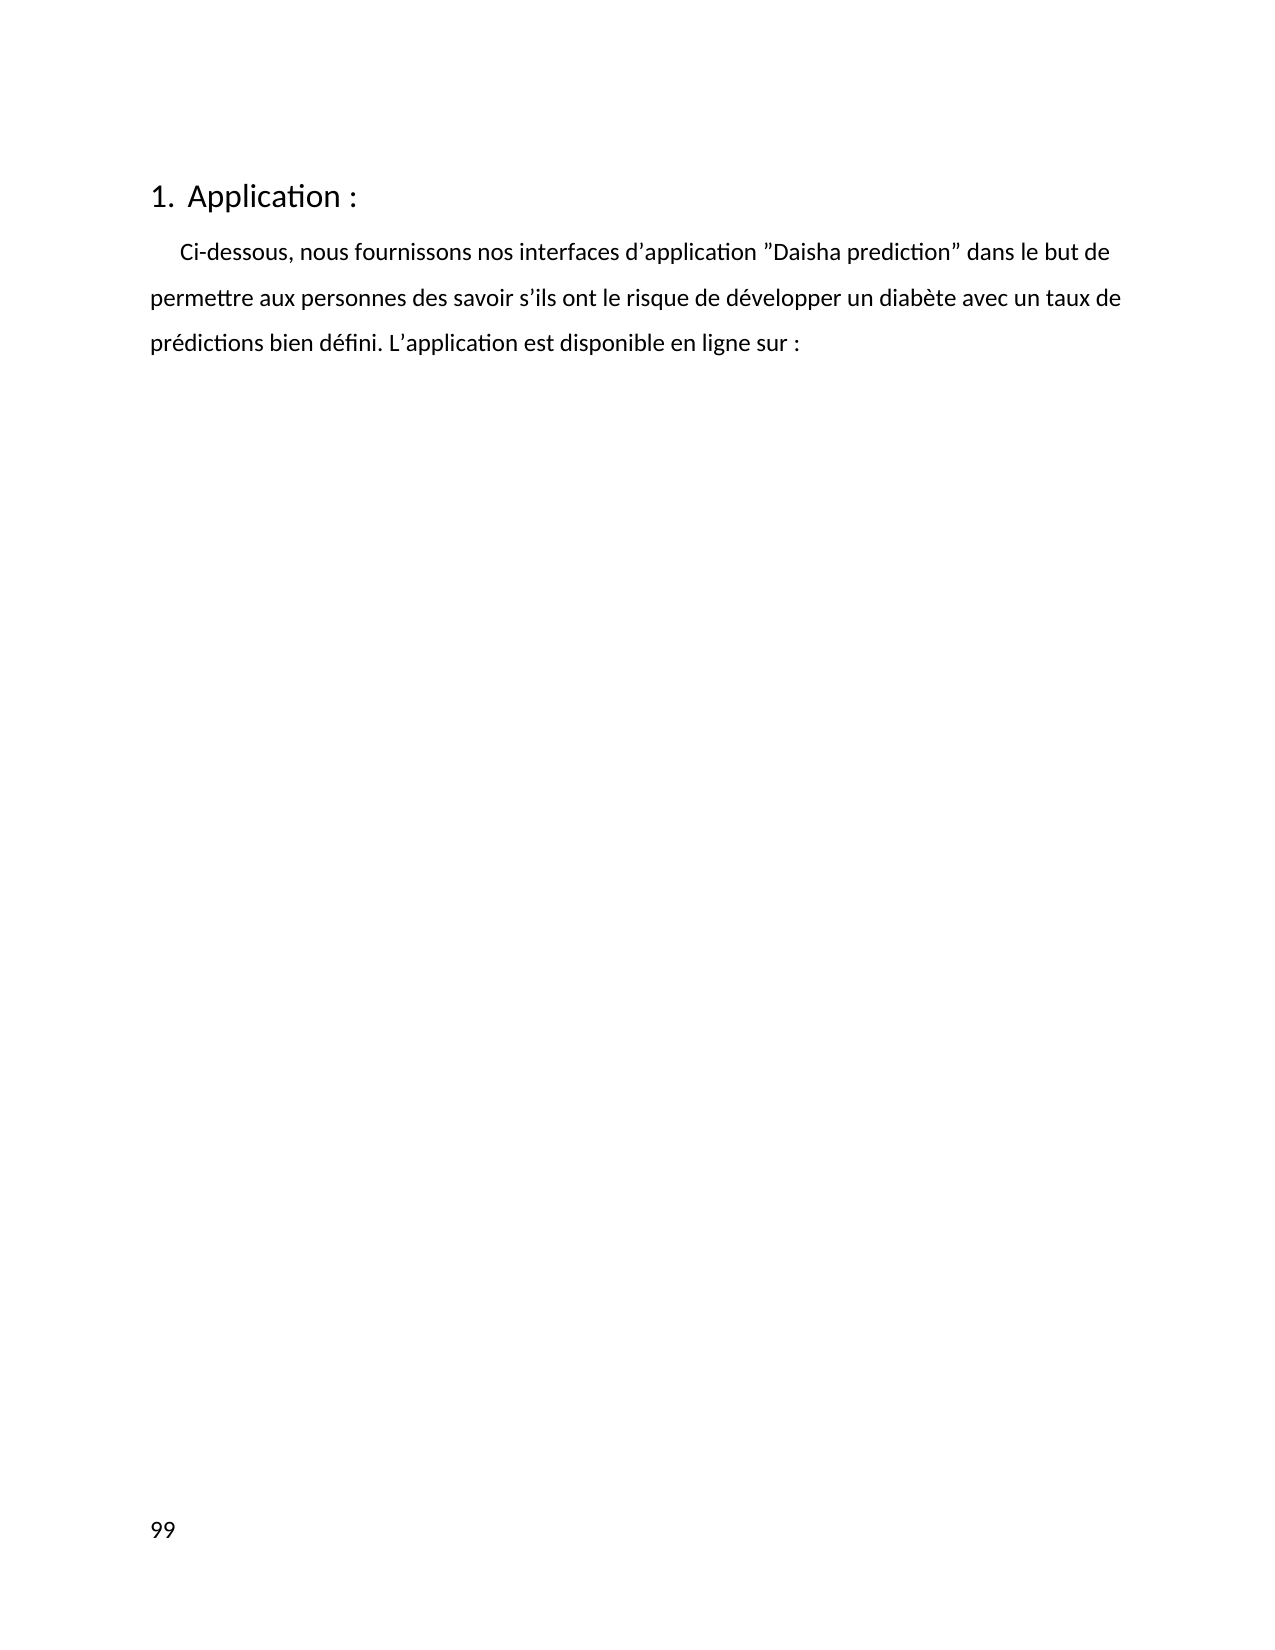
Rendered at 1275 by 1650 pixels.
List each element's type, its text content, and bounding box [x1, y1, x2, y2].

text Ci-dessous, nous fournissons nos interfaces d’application ”Daisha prediction” dans le but de permettre aux personnes des savoir s’ils ont le risque de développer un diabète avec un taux de prédictions bien défini. L’application est disponible en ligne sur : [150, 236, 1125, 358]
subtitle Application : [150, 175, 1125, 216]
